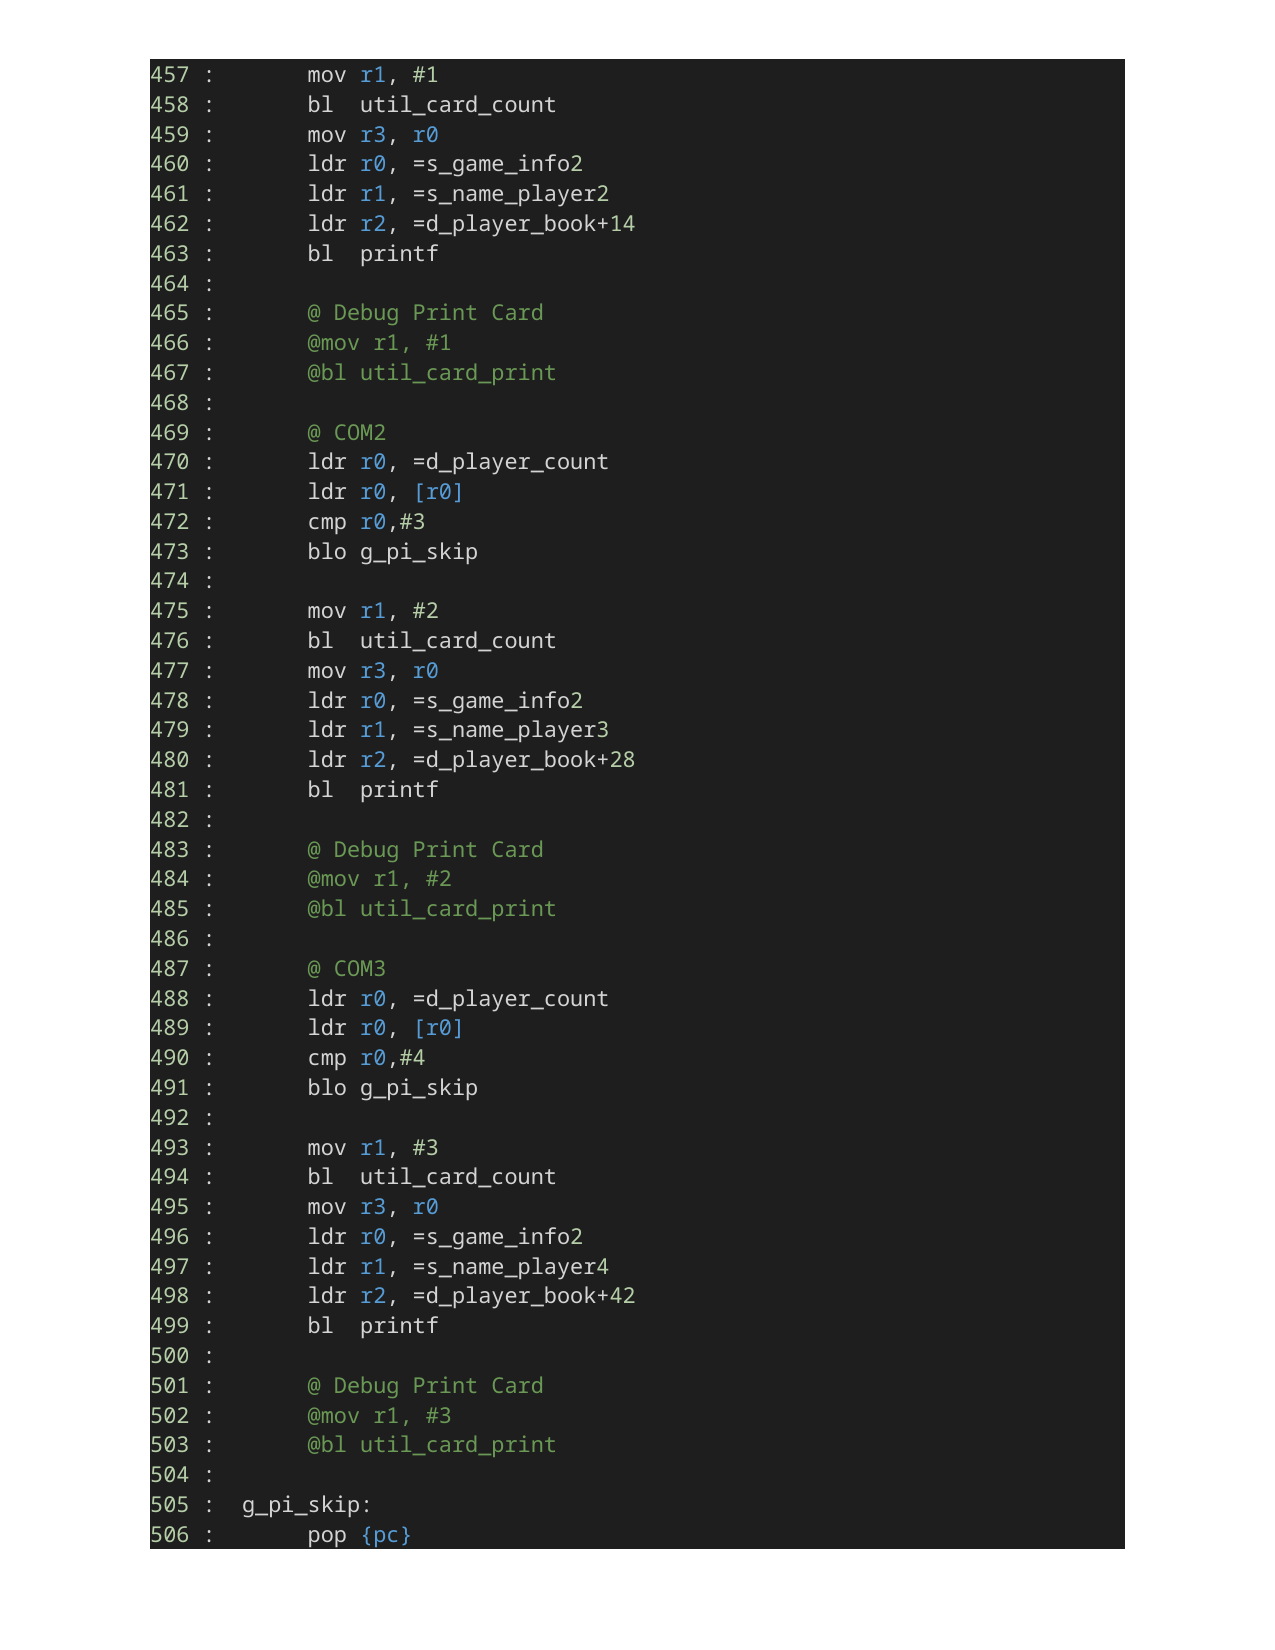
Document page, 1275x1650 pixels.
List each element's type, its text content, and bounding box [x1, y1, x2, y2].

text 485 : @bl util_card_print [150, 893, 1125, 923]
text 469 : @ COM2 [150, 417, 1125, 446]
text 465 : @ Debug Print Card [150, 297, 1125, 327]
text 466 : @mov r1, #1 [150, 327, 1125, 357]
text 481 : bl printf [150, 774, 1125, 804]
text 458 : bl util_card_count [150, 89, 1125, 119]
text 500 : [150, 1340, 1125, 1370]
text 494 : bl util_card_count [150, 1161, 1125, 1191]
text 476 : bl util_card_count [150, 625, 1125, 655]
text 480 : ldr r2, =d_player_book+28 [150, 744, 1125, 774]
text 502 : @mov r1, #3 [150, 1400, 1125, 1429]
text 489 : ldr r0, [r0] [150, 1012, 1125, 1042]
text 503 : @bl util_card_print [150, 1429, 1125, 1459]
text 506 : pop {pc} [150, 1519, 1125, 1549]
text 493 : mov r1, #3 [150, 1132, 1125, 1161]
text 461 : ldr r1, =s_name_player2 [150, 178, 1125, 208]
text 483 : @ Debug Print Card [150, 834, 1125, 863]
text 468 : [150, 387, 1125, 417]
text 488 : ldr r0, =d_player_count [150, 983, 1125, 1012]
text 474 : [150, 566, 1125, 595]
text 457 : mov r1, #1 [150, 59, 1125, 89]
text 459 : mov r3, r0 [150, 119, 1125, 148]
text 462 : ldr r2, =d_player_book+14 [150, 208, 1125, 238]
text 471 : ldr r0, [r0] [150, 476, 1125, 506]
text 463 : bl printf [150, 238, 1125, 268]
text 475 : mov r1, #2 [150, 595, 1125, 625]
text 490 : cmp r0,#4 [150, 1042, 1125, 1072]
text 487 : @ COM3 [150, 953, 1125, 983]
text 473 : blo g_pi_skip [150, 536, 1125, 566]
text 460 : ldr r0, =s_game_info2 [150, 148, 1125, 178]
text 491 : blo g_pi_skip [150, 1072, 1125, 1102]
text 504 : [150, 1459, 1125, 1489]
text 486 : [150, 923, 1125, 953]
text 498 : ldr r2, =d_player_book+42 [150, 1281, 1125, 1310]
text 484 : @mov r1, #2 [150, 863, 1125, 893]
text 497 : ldr r1, =s_name_player4 [150, 1251, 1125, 1281]
text 477 : mov r3, r0 [150, 655, 1125, 685]
text 496 : ldr r0, =s_game_info2 [150, 1221, 1125, 1251]
text 467 : @bl util_card_print [150, 357, 1125, 387]
text 501 : @ Debug Print Card [150, 1370, 1125, 1400]
text 495 : mov r3, r0 [150, 1191, 1125, 1221]
text 478 : ldr r0, =s_game_info2 [150, 685, 1125, 714]
text 492 : [150, 1102, 1125, 1132]
text 505 : g_pi_skip: [150, 1489, 1125, 1519]
text 464 : [150, 268, 1125, 297]
text 472 : cmp r0,#3 [150, 506, 1125, 536]
text 470 : ldr r0, =d_player_count [150, 446, 1125, 476]
text 499 : bl printf [150, 1310, 1125, 1340]
text 479 : ldr r1, =s_name_player3 [150, 714, 1125, 744]
text 482 : [150, 804, 1125, 834]
